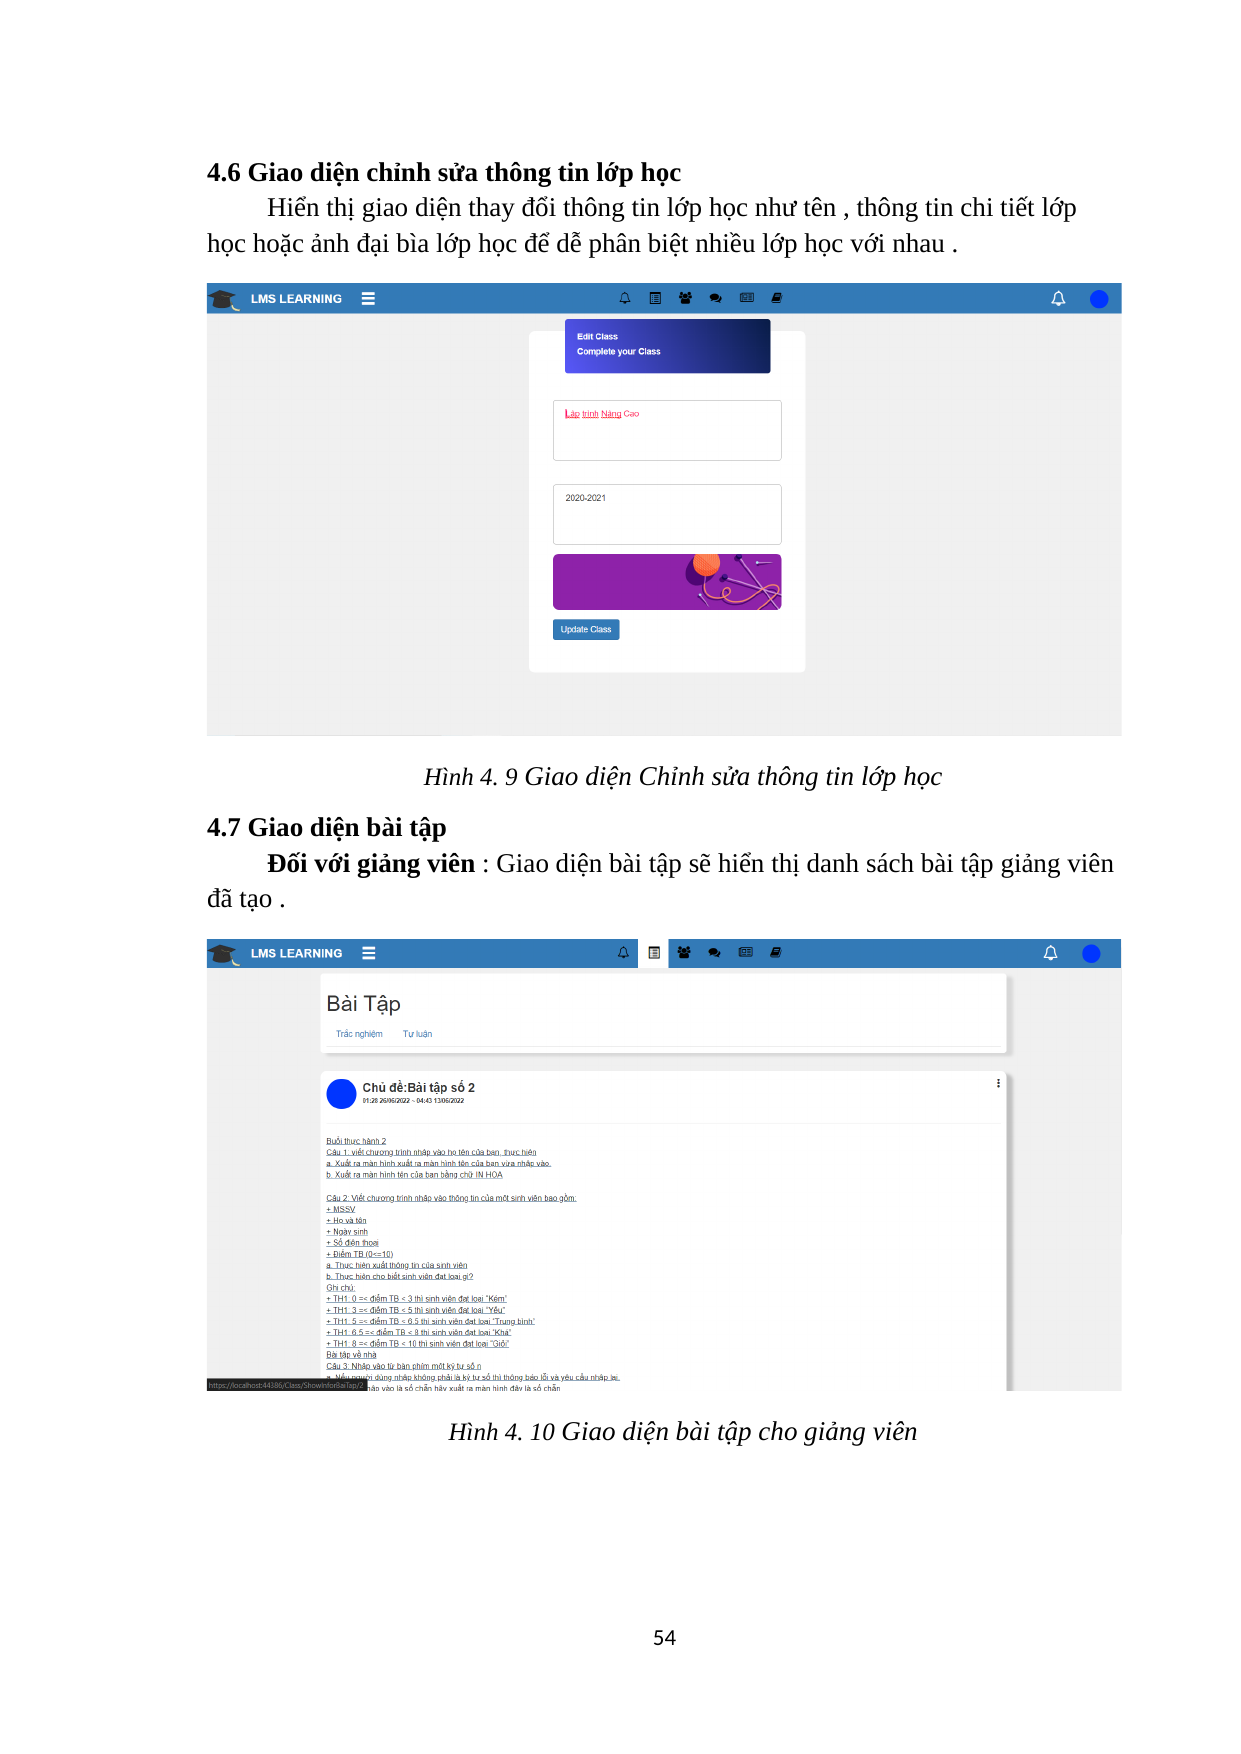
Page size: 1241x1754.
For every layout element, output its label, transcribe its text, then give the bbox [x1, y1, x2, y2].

picture [206, 939, 1122, 1391]
subtitle 4.6 Giao diện chỉnh sửa thông tin lớp học [207, 156, 1122, 187]
subtitle 4.7 Giao diện bài tập [207, 811, 1122, 842]
picture [206, 283, 1122, 736]
text Hiển thị giao diện thay đổi thông tin lớp học như tên , thông tin chi tiết lớp học hoặc ảnh đại bìa lớp học để dễ phân biệt nhiều lớp học với nhau . [207, 191, 1122, 258]
text Đối với giảng viên : Giao diện bài tập sẽ hiển thị danh sách bài tập giảng viên đã tạo . [207, 847, 1122, 914]
